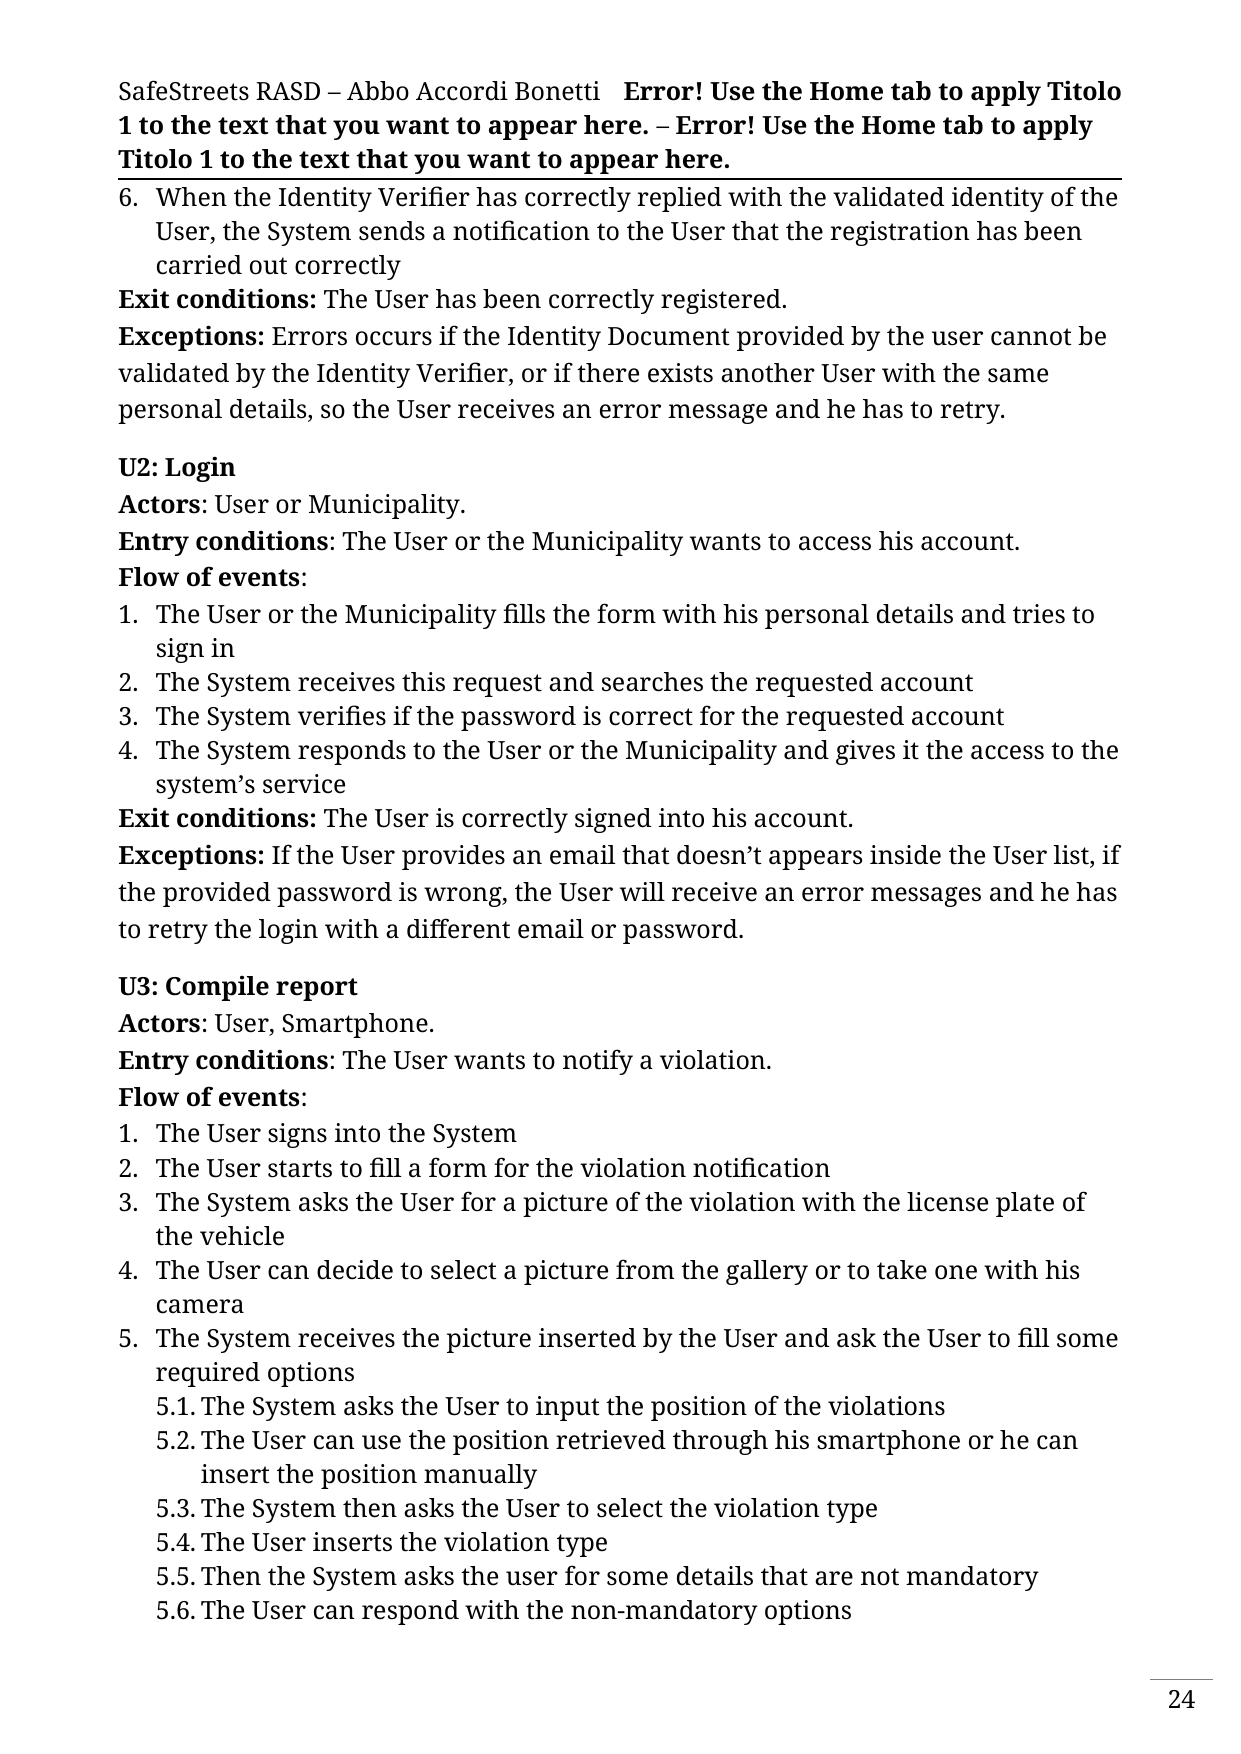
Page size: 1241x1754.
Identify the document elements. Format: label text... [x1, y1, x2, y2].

text Exit conditions: The User is correctly signed into his account. [118, 801, 1122, 835]
text Actors: User or Municipality. [118, 486, 1122, 521]
text Exceptions: Errors occurs if the Identity Document provided by the user cannot be validated by the Identity Verifier, or if there exists another User with the same personal details, so the User receives an error message and he has to retry. [118, 318, 1122, 426]
list The User inserts the violation type [156, 1525, 1122, 1559]
list The User signs into the System [118, 1116, 1122, 1150]
list The System then asks the User to select the violation type [156, 1491, 1122, 1525]
text The System responds to the User or the Municipality and gives it the access to the system’s service [118, 733, 1122, 801]
text The System receives this request and searches the requested account [118, 665, 1122, 699]
list Then the System asks the user for some details that are not mandatory [156, 1559, 1122, 1593]
subtitle U2: Login [118, 450, 1122, 484]
text Entry conditions: The User or the Municipality wants to access his account. [118, 523, 1122, 557]
list The System asks the User to input the position of the violations [156, 1389, 1122, 1423]
text The System receives the picture inserted by the User and ask the User to fill some required options [118, 1321, 1122, 1389]
text Entry conditions: The User wants to notify a violation. [118, 1043, 1122, 1077]
text The User starts to fill a form for the violation notification [118, 1150, 1122, 1184]
list The User can respond with the non-mandatory options [156, 1593, 1122, 1627]
text Flow of events: [118, 1079, 1122, 1113]
text Flow of events: [118, 560, 1122, 594]
list The User or the Municipality fills the form with his personal details and tries to sign in [118, 597, 1122, 665]
list The User can use the position retrieved through his smartphone or he can insert the position manually [156, 1423, 1122, 1491]
text Actors: User, Smartphone. [118, 1006, 1122, 1040]
subtitle U3: Compile report [118, 969, 1122, 1003]
text The System verifies if the password is correct for the requested account [118, 699, 1122, 733]
text The System asks the User for a picture of the violation with the license plate of the vehicle [118, 1184, 1122, 1252]
text Exit conditions: The User has been correctly registered. [118, 282, 1122, 316]
text The User can decide to select a picture from the gallery or to take one with his camera [118, 1252, 1122, 1321]
text When the Identity Verifier has correctly replied with the validated identity of the User, the System sends a notification to the User that the registration has been carried out correctly [118, 180, 1122, 282]
text Exceptions: If the User provides an email that doesn’t appears inside the User list, if the provided password is wrong, the User will receive an error messages and he has to retry the login with a different email or password. [118, 838, 1122, 946]
